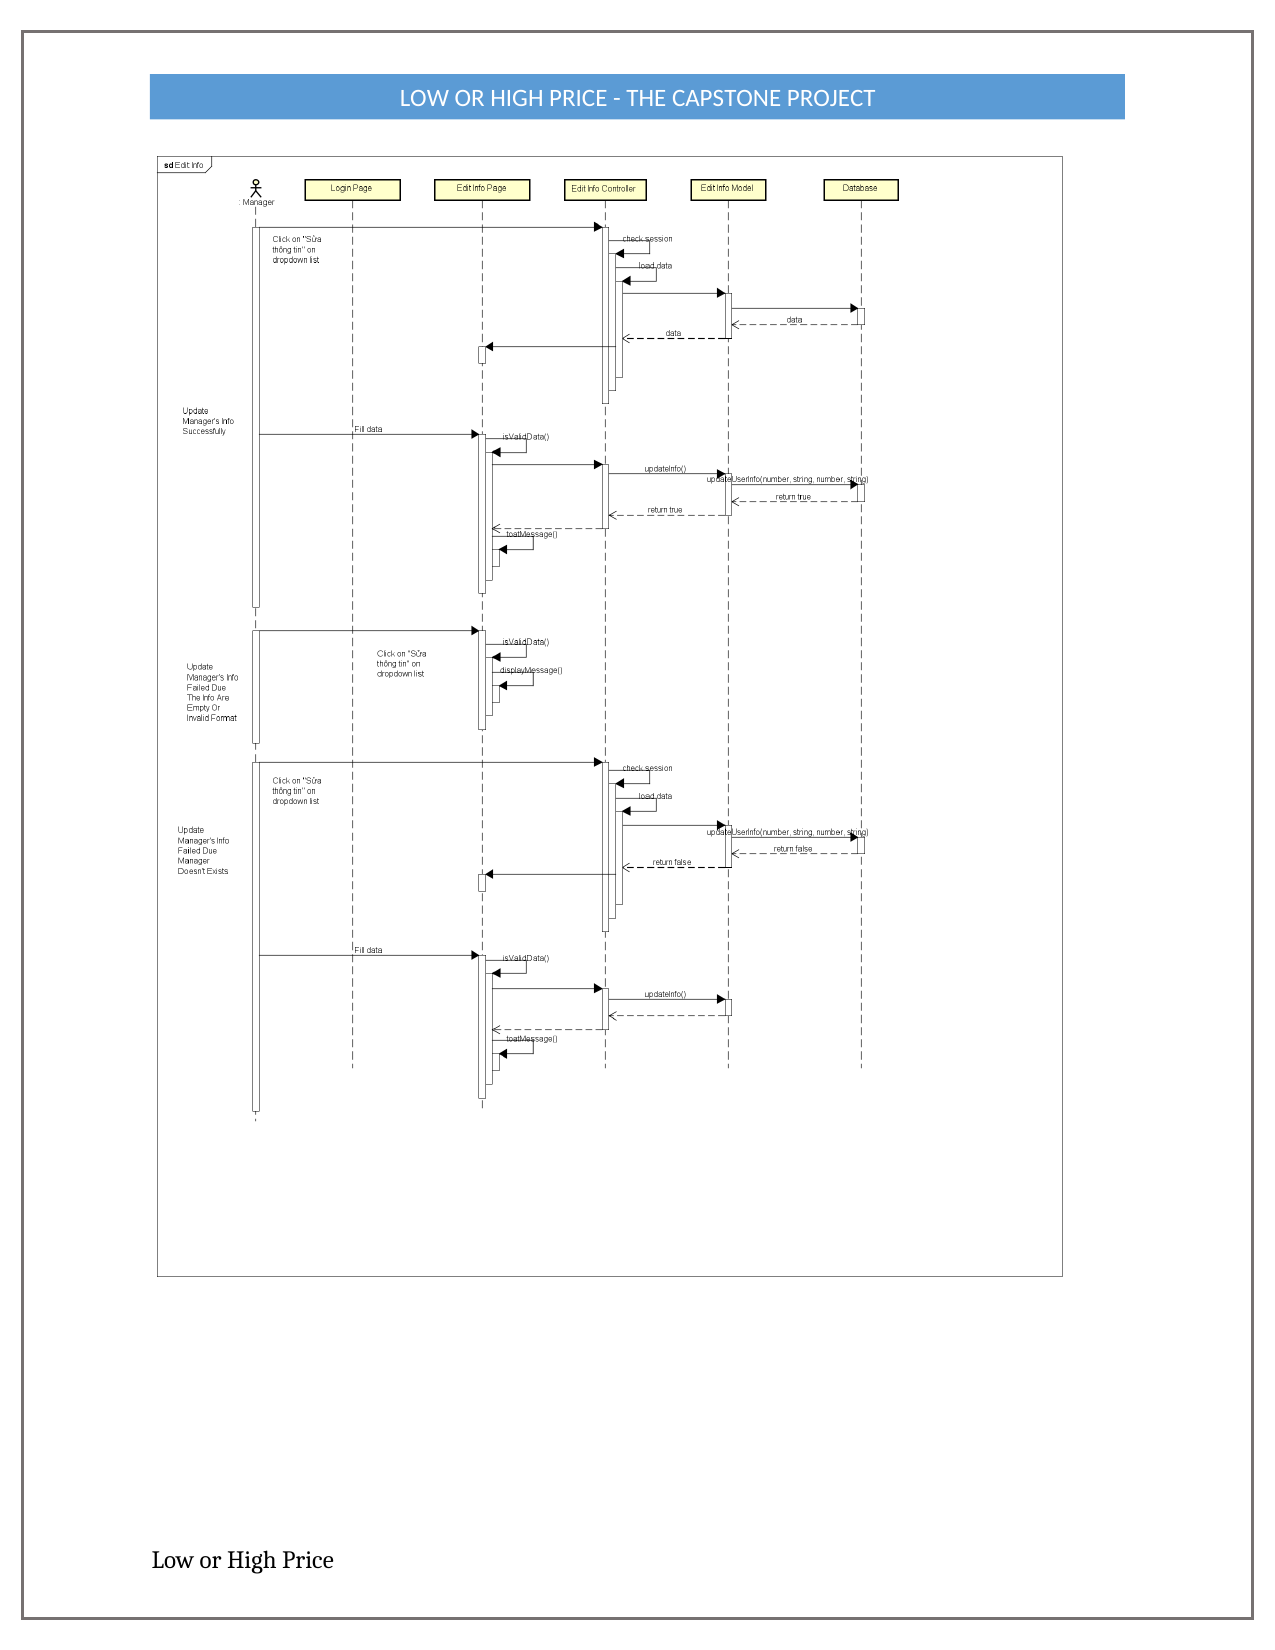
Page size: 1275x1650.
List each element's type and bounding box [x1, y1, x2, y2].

picture [150, 150, 1069, 1283]
